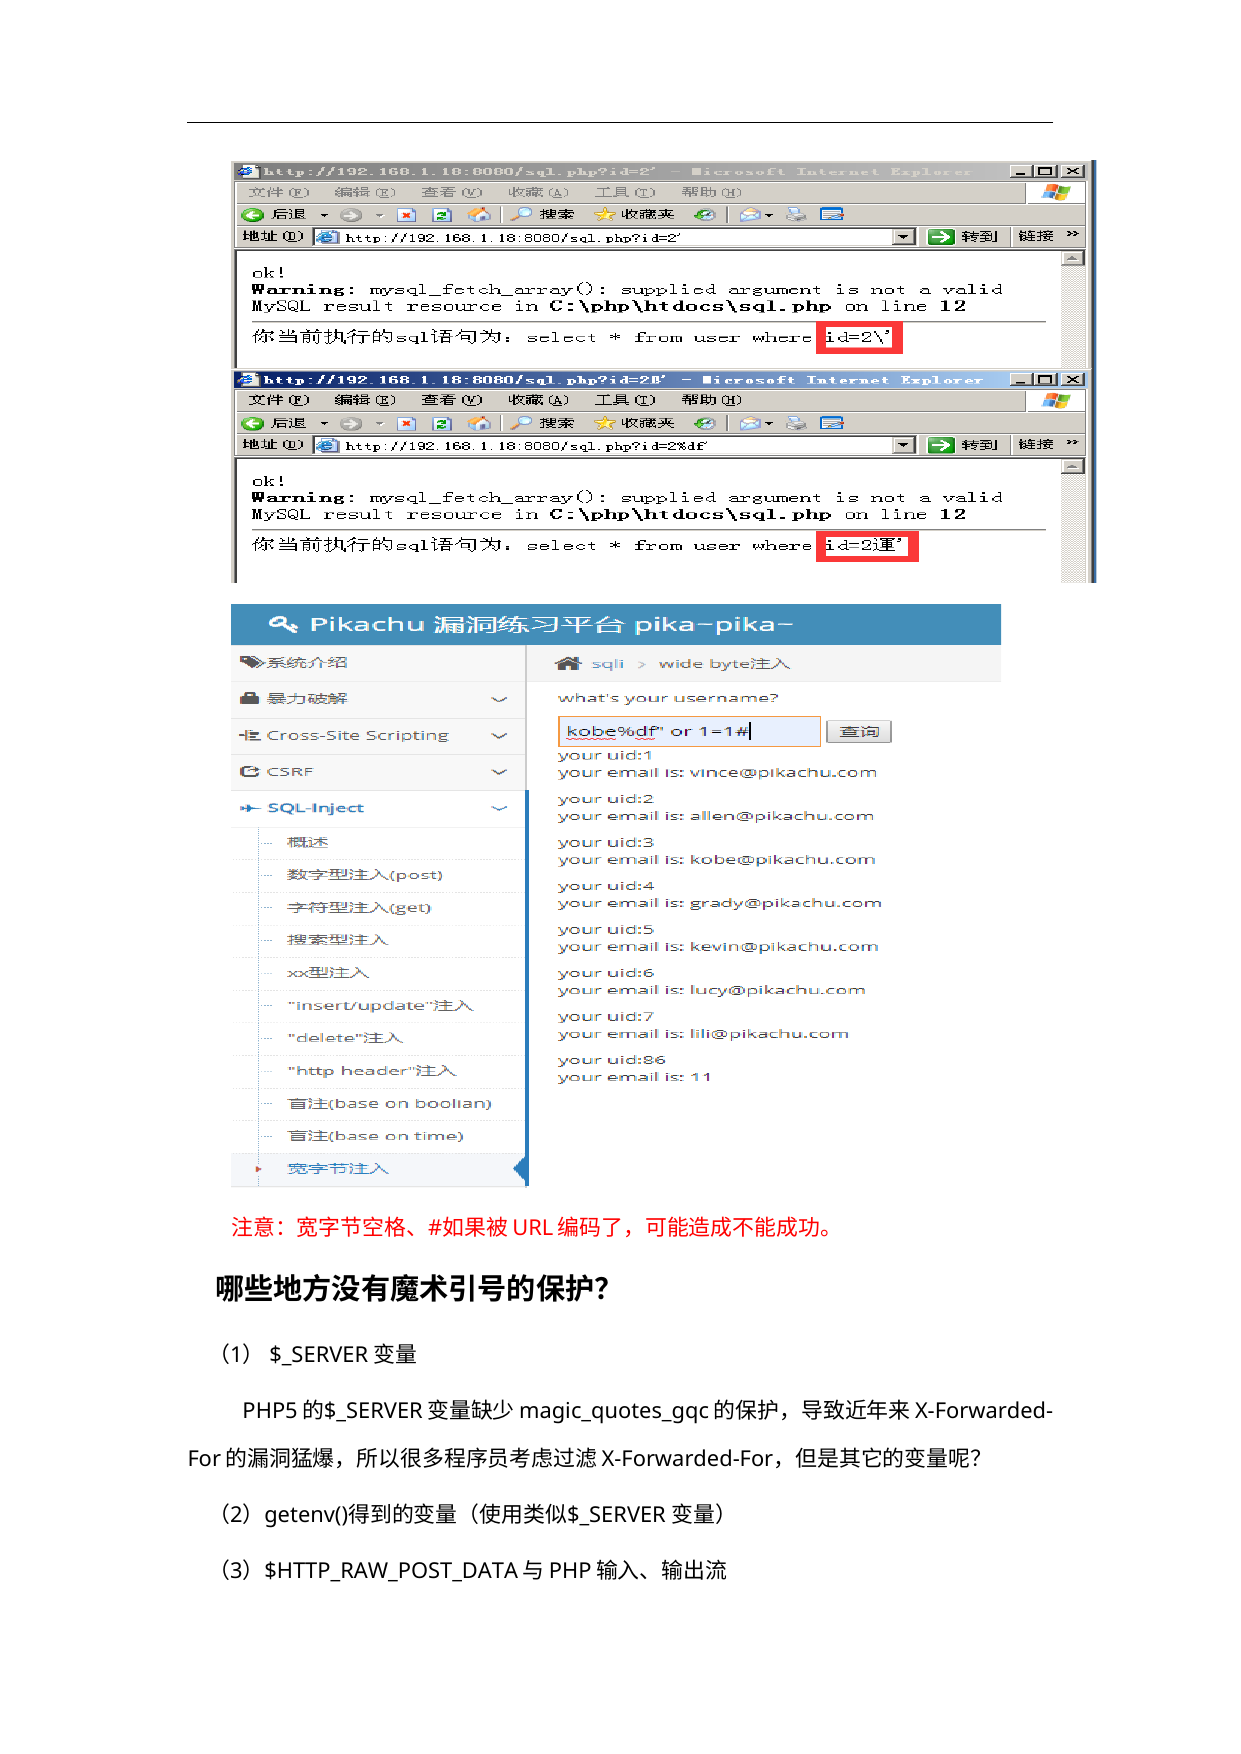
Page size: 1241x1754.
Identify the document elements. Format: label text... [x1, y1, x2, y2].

text （3）$HTTP_RAW_POST_DATA与PHP输入、输出流 [187, 1553, 1053, 1584]
picture [231, 160, 1097, 583]
picture [231, 604, 1002, 1188]
text PHP5的$_SERVER变量缺少magic_quotes_gqc的保护，导致近年来X-Forwarded-For的漏洞猛爆，所以很多程序员考虑过滤X-Forwarded-For，但是其它的变量呢？ [187, 1393, 1053, 1473]
text 哪些地方没有魔术引号的保护？ [187, 1266, 1053, 1308]
text （2）getenv()得到的变量（使用类似$_SERVER 变量） [187, 1497, 1053, 1529]
text （1） $_SERVER 变量 [187, 1337, 1053, 1369]
text 注意：宽字节空格、#如果被URL编码了，可能造成不能成功。 [187, 1210, 1053, 1241]
